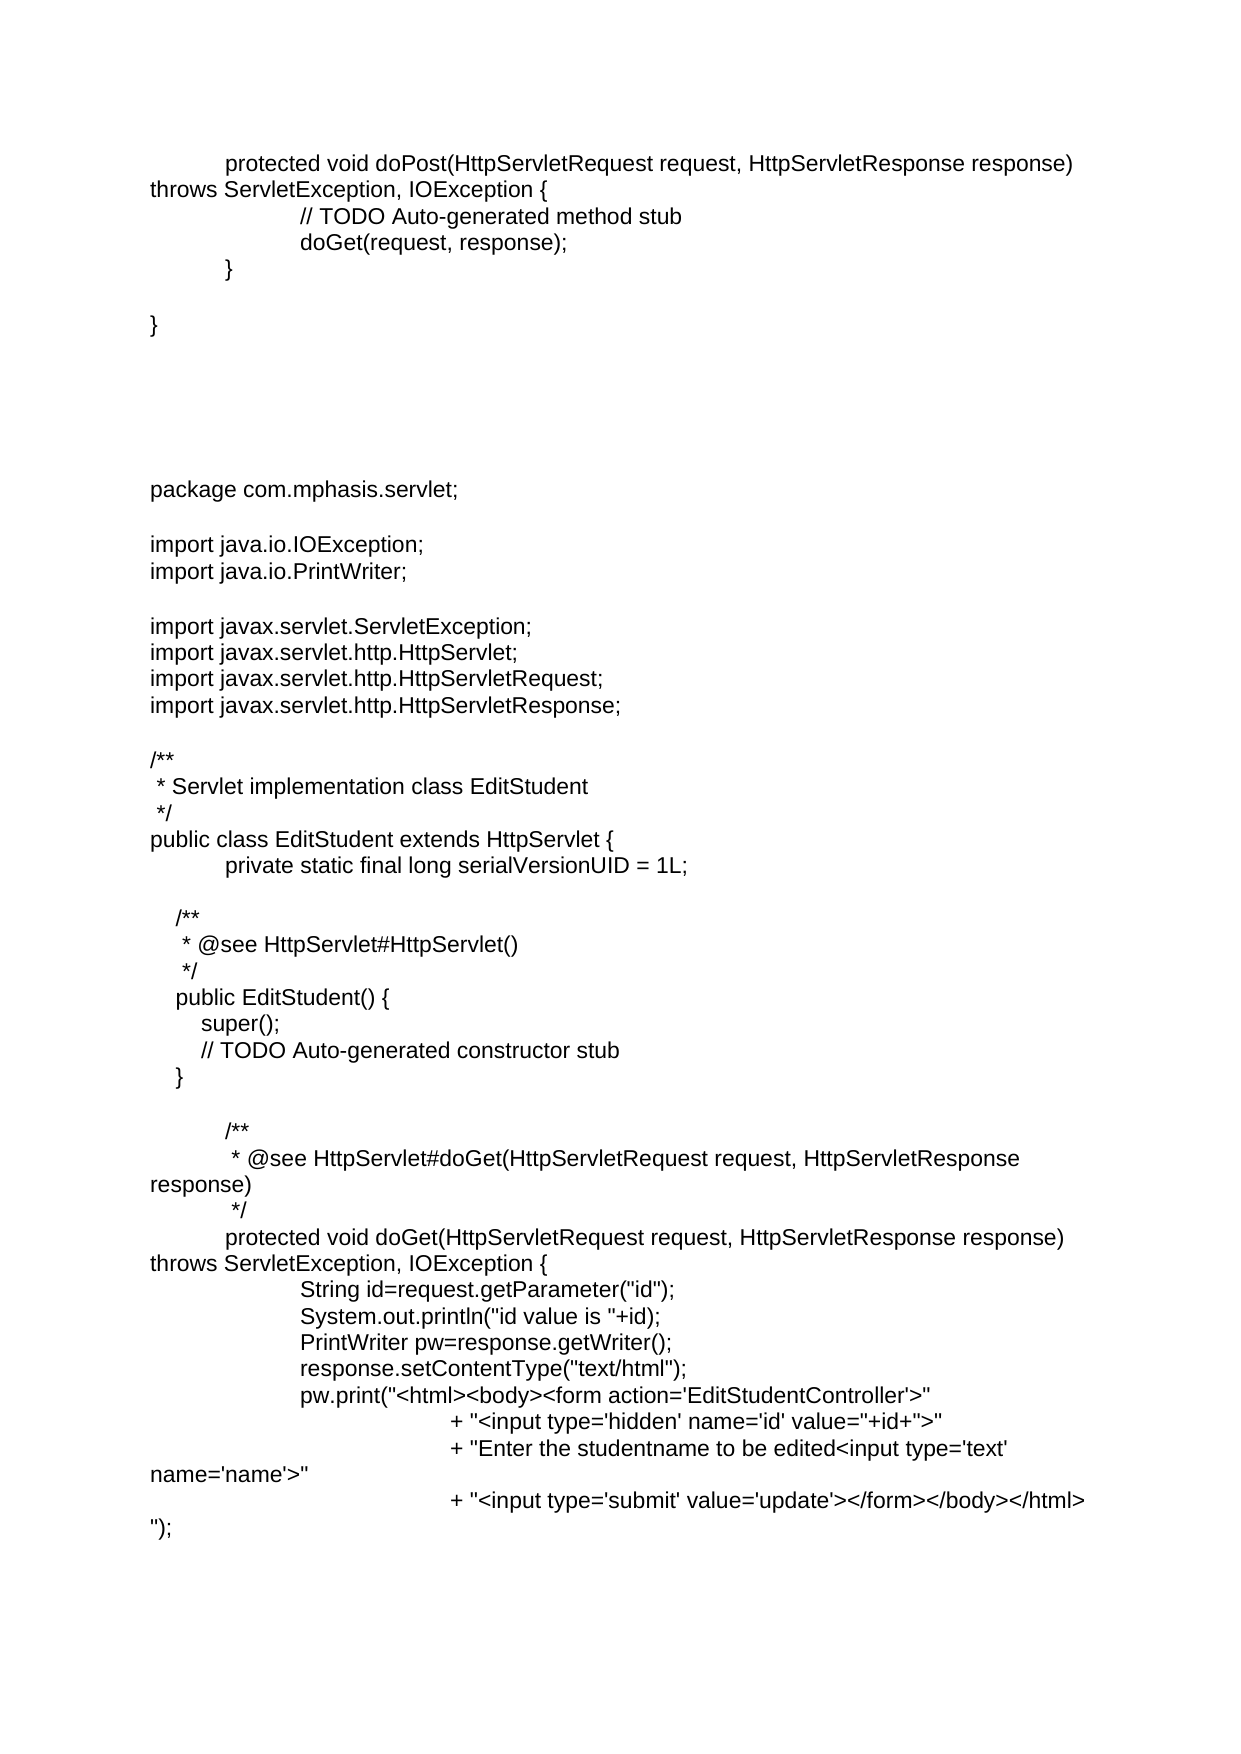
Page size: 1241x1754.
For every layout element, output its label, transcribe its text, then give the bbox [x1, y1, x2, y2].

text package com.mphasis.servlet; [150, 476, 1090, 502]
text * @see HttpServlet#doGet(HttpServletRequest request, HttpServletResponse response) [150, 1144, 1090, 1197]
text response.setContentType("text/html"); [150, 1355, 1090, 1382]
text */ [150, 958, 1090, 984]
text public class EditStudent extends HttpServlet { [150, 826, 1090, 852]
text // TODO Auto-generated constructor stub [150, 1037, 1090, 1063]
text import javax.servlet.http.HttpServletRequest; [150, 665, 1090, 692]
text super(); [150, 1010, 1090, 1037]
text import javax.servlet.http.HttpServlet; [150, 639, 1090, 665]
text } [150, 1063, 1090, 1089]
text private static final long serialVersionUID = 1L; [150, 852, 1090, 879]
text */ [150, 1197, 1090, 1224]
text doGet(request, response); [150, 229, 1090, 255]
text pw.print("<html><body><form action='EditStudentController'>" [150, 1382, 1090, 1408]
text + "<input type='hidden' name='id' value="+id+">" [150, 1408, 1090, 1434]
text /** [150, 747, 1090, 773]
text import javax.servlet.http.HttpServletResponse; [150, 692, 1090, 718]
text /** [150, 905, 1090, 931]
text protected void doPost(HttpServletRequest request, HttpServletResponse response) throws ServletException, IOException { [150, 150, 1090, 203]
text /** [150, 1118, 1090, 1144]
text import javax.servlet.ServletException; [150, 613, 1090, 639]
text } [150, 311, 1090, 337]
text import java.io.PrintWriter; [150, 558, 1090, 584]
text + "<input type='submit' value='update'></form></body></html> "); [150, 1487, 1090, 1540]
text } [150, 255, 1090, 282]
text import java.io.IOException; [150, 531, 1090, 558]
text // TODO Auto-generated method stub [150, 203, 1090, 229]
text System.out.println("id value is "+id); [150, 1303, 1090, 1329]
text public EditStudent() { [150, 984, 1090, 1010]
text PrintWriter pw=response.getWriter(); [150, 1329, 1090, 1355]
text String id=request.getParameter("id"); [150, 1276, 1090, 1303]
text protected void doGet(HttpServletRequest request, HttpServletResponse response) throws ServletException, IOException { [150, 1224, 1090, 1276]
text */ [150, 799, 1090, 826]
text * @see HttpServlet#HttpServlet() [150, 931, 1090, 958]
text * Servlet implementation class EditStudent [150, 773, 1090, 799]
text + "Enter the studentname to be edited<input type='text' name='name'>" [150, 1434, 1090, 1487]
